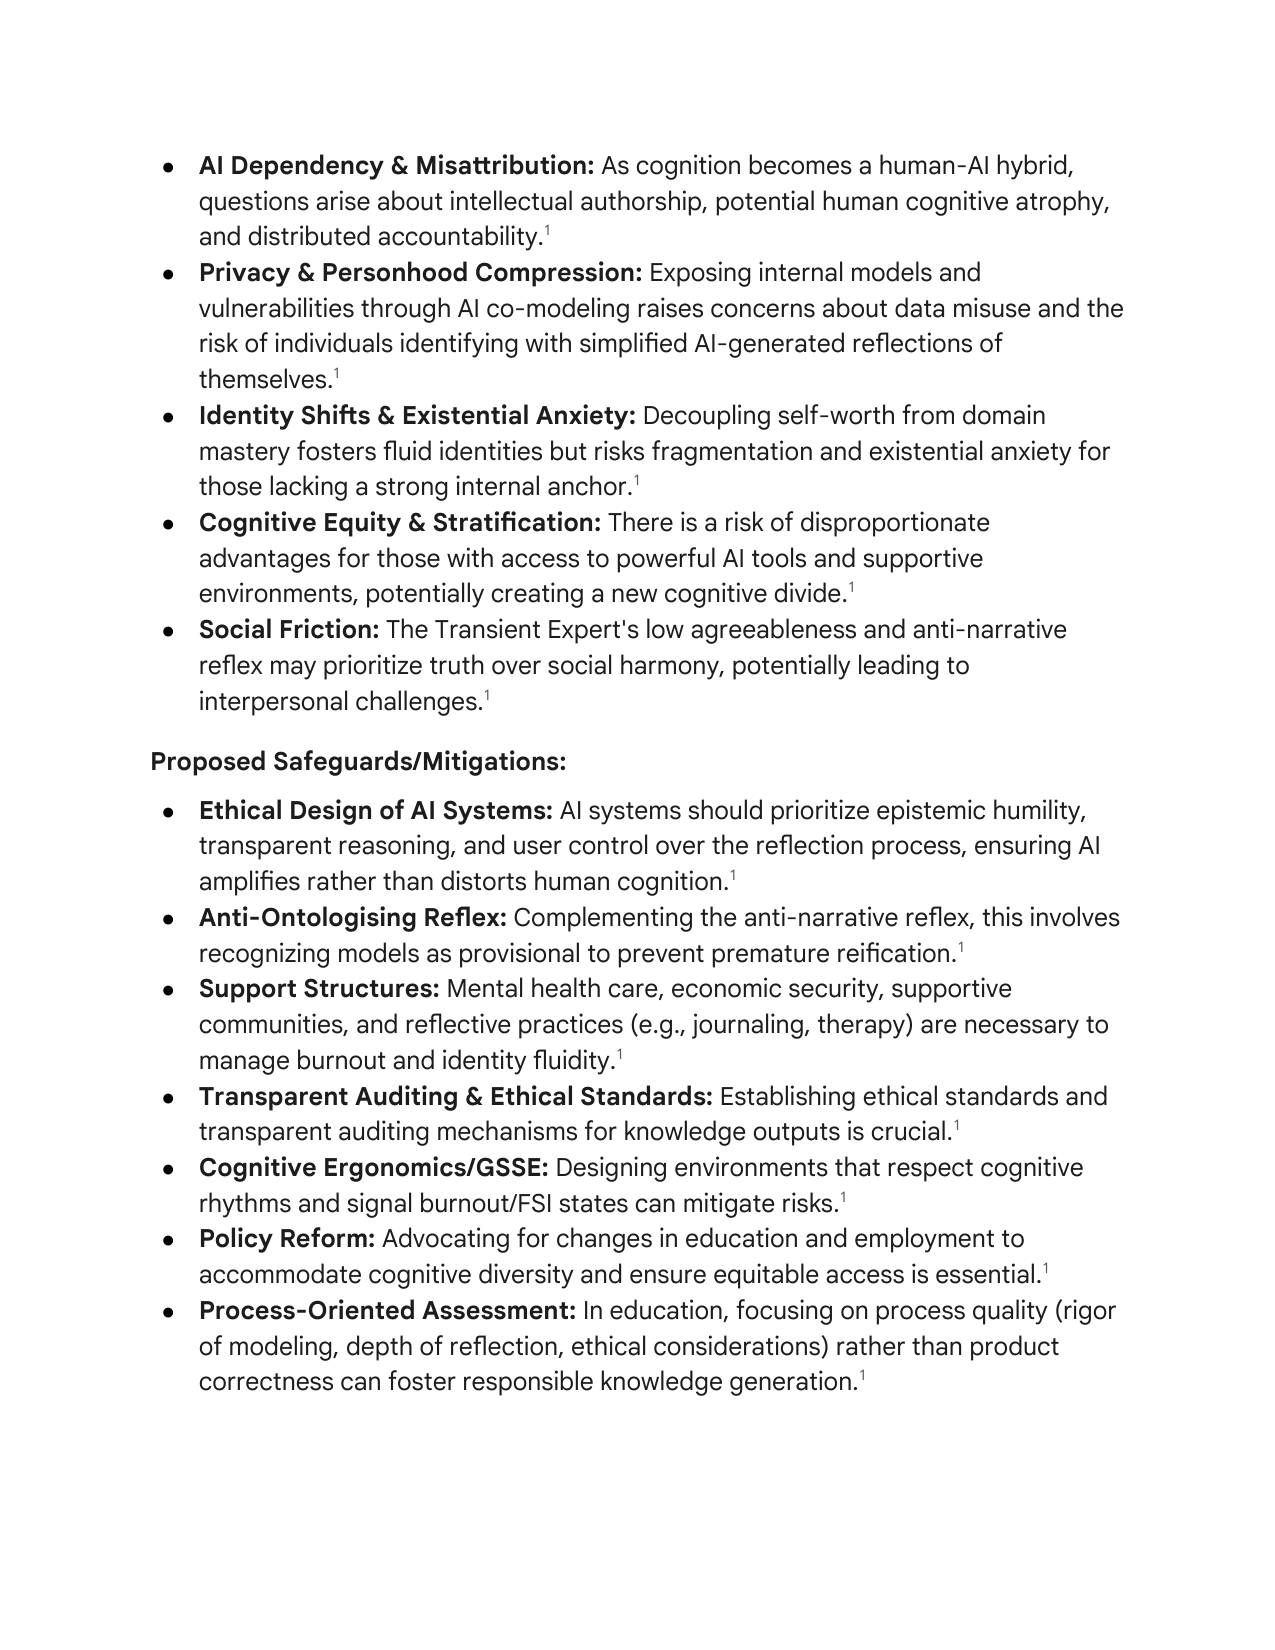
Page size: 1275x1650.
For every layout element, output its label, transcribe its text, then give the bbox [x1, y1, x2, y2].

list Anti-Ontologising Reflex: Complementing the anti-narrative reflex, this involves recognizing models as provisional to prevent premature reification.1 [161, 902, 1125, 969]
list Support Structures: Mental health care, economic security, supportive communities, and reflective practices (e.g., journaling, therapy) are necessary to manage burnout and identity fluidity.1 [161, 973, 1125, 1076]
list Social Friction: The Transient Expert's low agreeableness and anti-narrative reflex may prioritize truth over social harmony, potentially leading to interpersonal challenges.1 [161, 614, 1125, 717]
list Process-Oriented Assessment: In education, focusing on process quality (rigor of modeling, depth of reflection, ethical considerations) rather than product correctness can foster responsible knowledge generation.1 [161, 1295, 1125, 1398]
list AI Dependency & Misattribution: As cognition becomes a human-AI hybrid, questions arise about intellectual authorship, potential human cognitive atrophy, and distributed accountability.1 [161, 150, 1125, 253]
list Identity Shifts & Existential Anxiety: Decoupling self-worth from domain mastery fosters fluid identities but risks fragmentation and existential anxiety for those lacking a strong internal anchor.1 [161, 400, 1125, 503]
list Cognitive Ergonomics/GSSE: Designing environments that respect cognitive rhythms and signal burnout/FSI states can mitigate risks.1 [161, 1152, 1125, 1219]
list Cognitive Equity & Stratification: There is a risk of disproportionate advantages for those with access to powerful AI tools and supportive environments, potentially creating a new cognitive divide.1 [161, 507, 1125, 610]
list Ethical Design of AI Systems: AI systems should prioritize epistemic humility, transparent reasoning, and user control over the reflection process, ensuring AI amplifies rather than distorts human cognition.1 [161, 795, 1125, 898]
text Proposed Safeguards/Mitigations: [150, 747, 1125, 778]
list Policy Reform: Advocating for changes in education and employment to accommodate cognitive diversity and ensure equitable access is essential.1 [161, 1224, 1125, 1291]
list Transparent Auditing & Ethical Standards: Establishing ethical standards and transparent auditing mechanisms for knowledge outputs is crucial.1 [161, 1081, 1125, 1148]
list Privacy & Personhood Compression: Exposing internal models and vulnerabilities through AI co-modeling raises concerns about data misuse and the risk of individuals identifying with simplified AI-generated reflections of themselves.1 [161, 257, 1125, 396]
